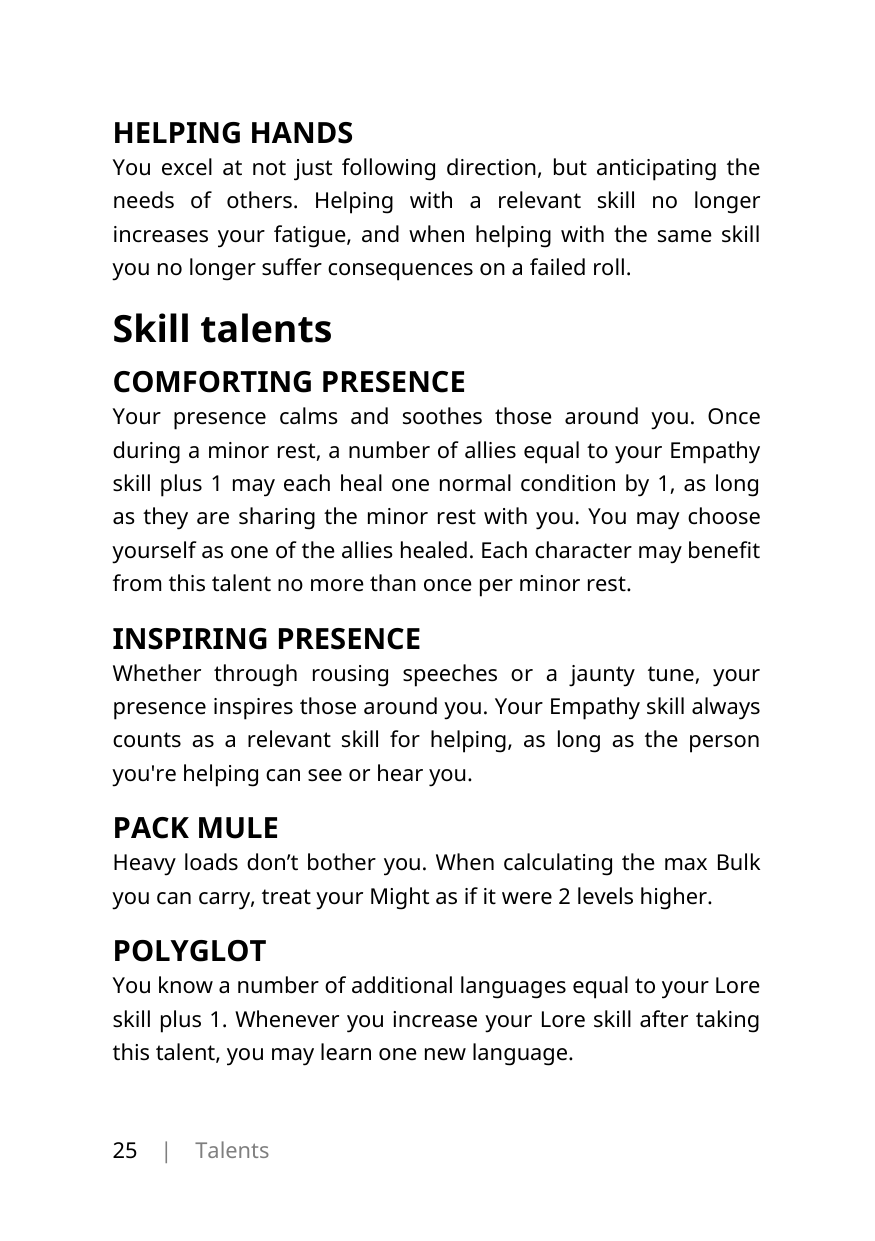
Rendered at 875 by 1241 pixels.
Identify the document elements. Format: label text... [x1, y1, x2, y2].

text You excel at not just following direction, but anticipating the needs of others. Helping with a relevant skill no longer increases your fatigue, and when helping with the same skill you no longer suffer consequences on a failed roll. [112, 152, 762, 282]
subtitle Helping Hands [112, 112, 762, 152]
subtitle Pack Mule [112, 808, 762, 847]
subtitle Inspiring Presence [112, 618, 762, 658]
subtitle Comforting Presence [112, 362, 762, 401]
text Your presence calms and soothes those around you. Once during a minor rest, a number of allies equal to your Empathy skill plus 1 may each heal one normal condition by 1, as long as they are sharing the minor rest with you. You may choose yourself as one of the allies healed. Each character may benefit from this talent no more than once per minor rest. [112, 401, 762, 598]
subtitle Skill talents [112, 302, 762, 353]
subtitle Polyglot [112, 931, 762, 970]
text Whether through rousing speeches or a jaunty tune, your presence inspires those around you. Your Empathy skill always counts as a relevant skill for helping, as long as the person you're helping can see or hear you. [112, 658, 762, 787]
text Heavy loads don’t bother you. When calculating the max Bulk you can carry, treat your Might as if it were 2 levels higher. [112, 847, 762, 910]
text You know a number of additional languages equal to your Lore skill plus 1. Whenever you increase your Lore skill after taking this talent, you may learn one new language. [112, 970, 762, 1067]
